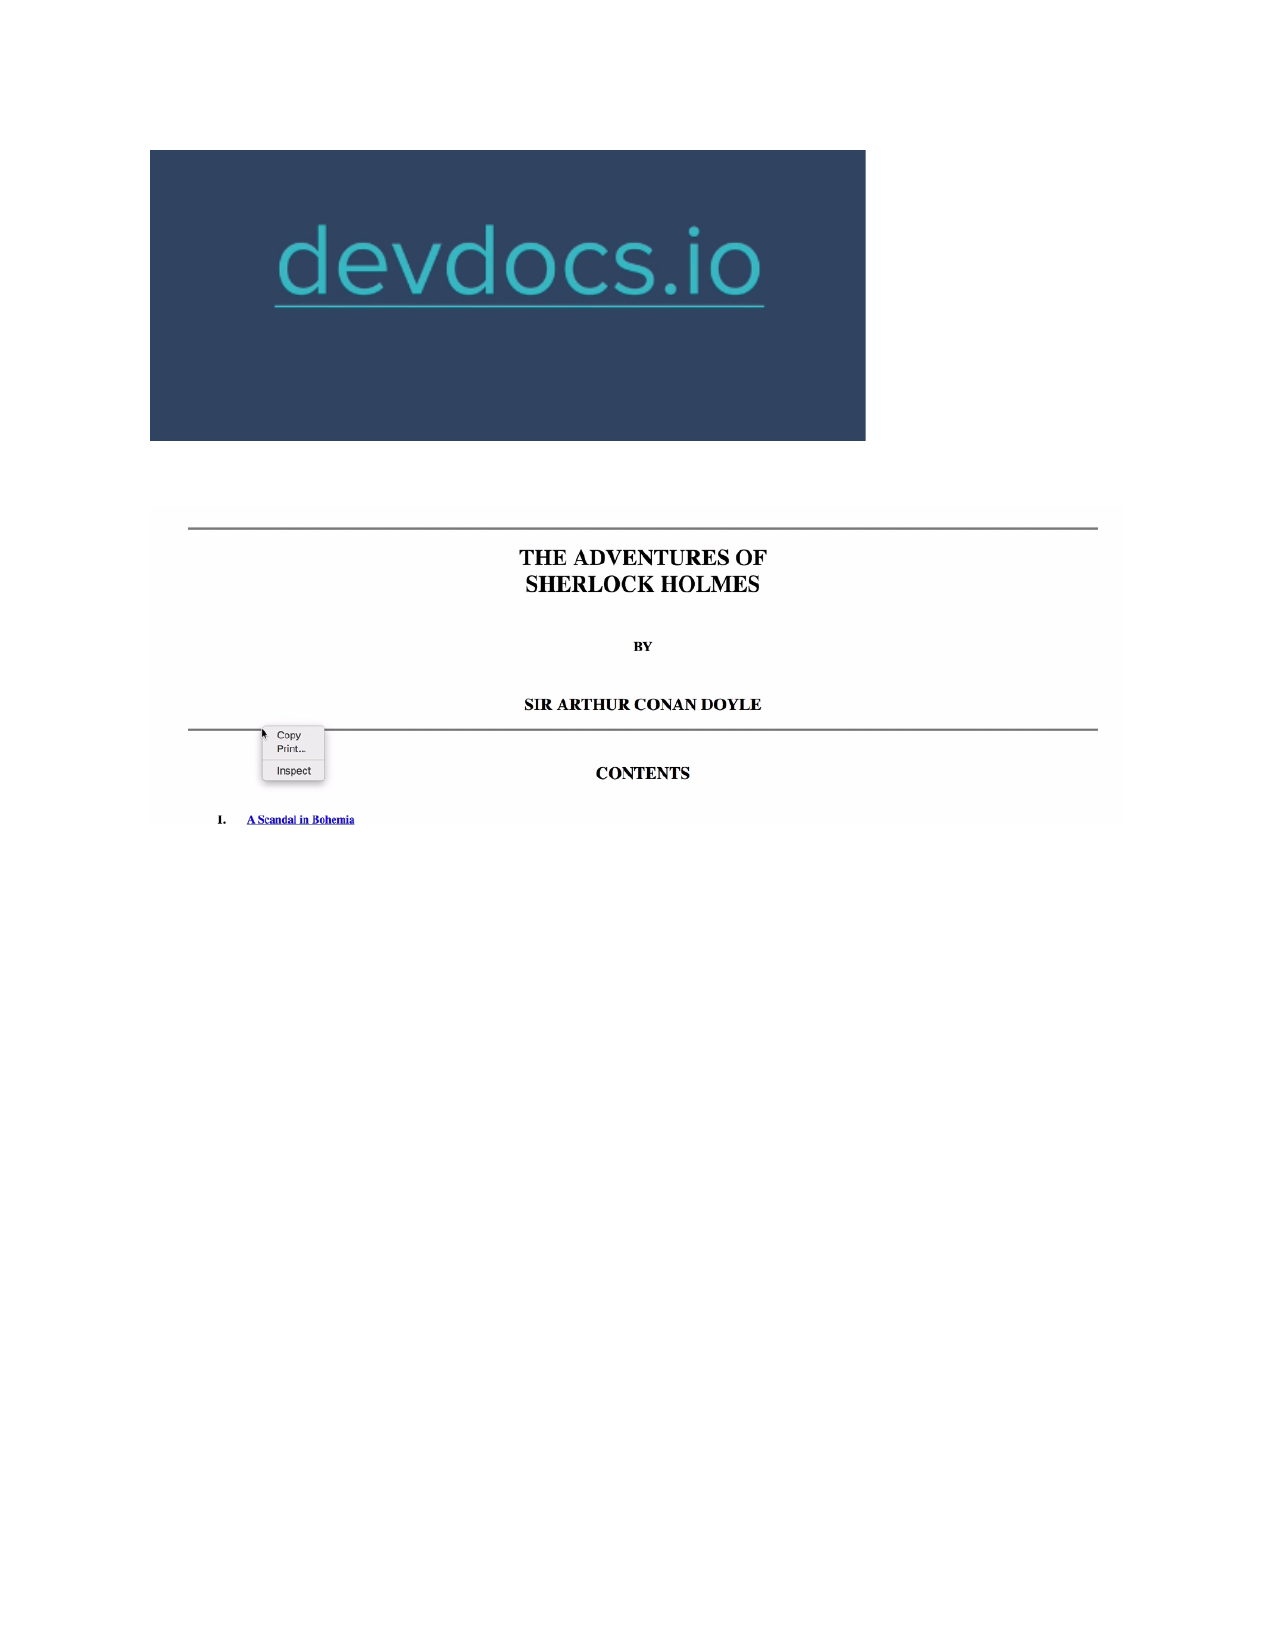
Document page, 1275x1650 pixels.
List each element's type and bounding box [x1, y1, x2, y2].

picture [150, 150, 866, 441]
picture [150, 506, 1125, 825]
